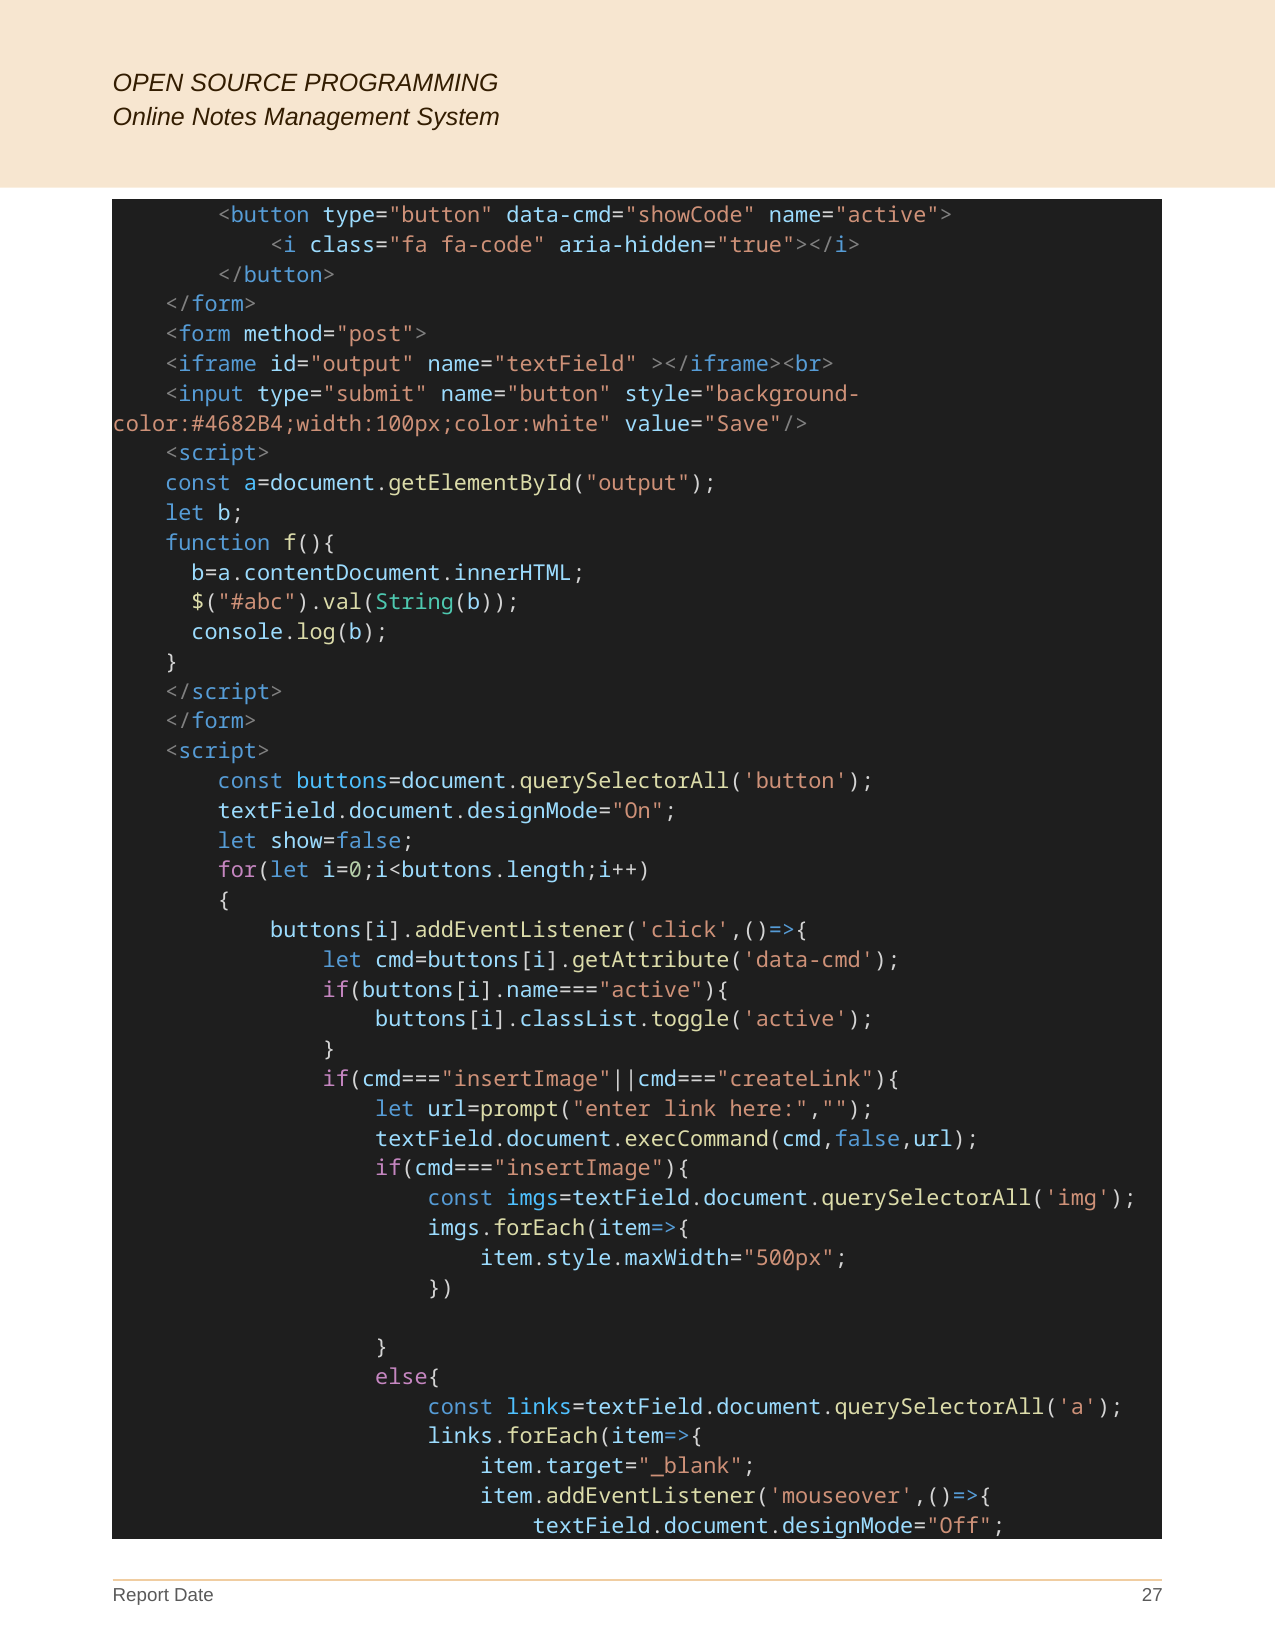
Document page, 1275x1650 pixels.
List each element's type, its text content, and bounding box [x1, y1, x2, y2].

text const imgs=textField.document.querySelectorAll('img'); [112, 1182, 1162, 1212]
text </form> [112, 705, 1162, 735]
text let show=false; [112, 824, 1162, 854]
text } [112, 646, 1162, 676]
text <iframe id="output" name="textField" ></iframe><br> [112, 348, 1162, 378]
text buttons[i].classList.toggle('active'); [112, 1003, 1162, 1033]
text if(cmd==="insertImage"){ [112, 1152, 1162, 1182]
text <input type="submit" name="button" style="background-color:#4682B4;width:100px;color:white" value="Save"/> [112, 378, 1162, 437]
text const buttons=document.querySelectorAll('button'); [112, 765, 1162, 795]
text function f(){ [112, 527, 1162, 556]
text } [112, 1033, 1162, 1063]
text let url=prompt("enter link here:",""); [112, 1093, 1162, 1122]
text for(let i=0;i<buttons.length;i++) [112, 854, 1162, 884]
text const links=textField.document.querySelectorAll('a'); [112, 1391, 1162, 1420]
text } [112, 1331, 1162, 1361]
text $("#abc").val(String(b)); [112, 586, 1162, 616]
text </script> [112, 676, 1162, 705]
text if(cmd==="insertImage"||cmd==="createLink"){ [112, 1063, 1162, 1093]
text textField.document.designMode="Off"; [112, 1510, 1162, 1539]
text </button> [112, 258, 1162, 288]
text textField.document.execCommand(cmd,false,url); [112, 1122, 1162, 1152]
text console.log(b); [112, 616, 1162, 646]
text let cmd=buttons[i].getAttribute('data-cmd'); [112, 944, 1162, 973]
text { [112, 884, 1162, 914]
text let b; [112, 497, 1162, 527]
text <i class="fa fa-code" aria-hidden="true"></i> [112, 229, 1162, 258]
text </form> [112, 288, 1162, 318]
text <form method="post"> [112, 318, 1162, 348]
text b=a.contentDocument.innerHTML; [112, 556, 1162, 586]
text item.addEventListener('mouseover',()=>{ [112, 1480, 1162, 1510]
text const a=document.getElementById("output"); [112, 467, 1162, 497]
text item.target="_blank"; [112, 1450, 1162, 1480]
text imgs.forEach(item=>{ [112, 1212, 1162, 1242]
text <script> [112, 735, 1162, 765]
text item.style.maxWidth="500px"; [112, 1242, 1162, 1271]
text buttons[i].addEventListener('click',()=>{ [112, 914, 1162, 944]
text textField.document.designMode="On"; [112, 795, 1162, 824]
text if(buttons[i].name==="active"){ [112, 973, 1162, 1003]
text }) [112, 1271, 1162, 1301]
text <button type="button" data-cmd="showCode" name="active"> [112, 199, 1162, 229]
text links.forEach(item=>{ [112, 1420, 1162, 1450]
text <script> [112, 437, 1162, 467]
text else{ [112, 1361, 1162, 1391]
